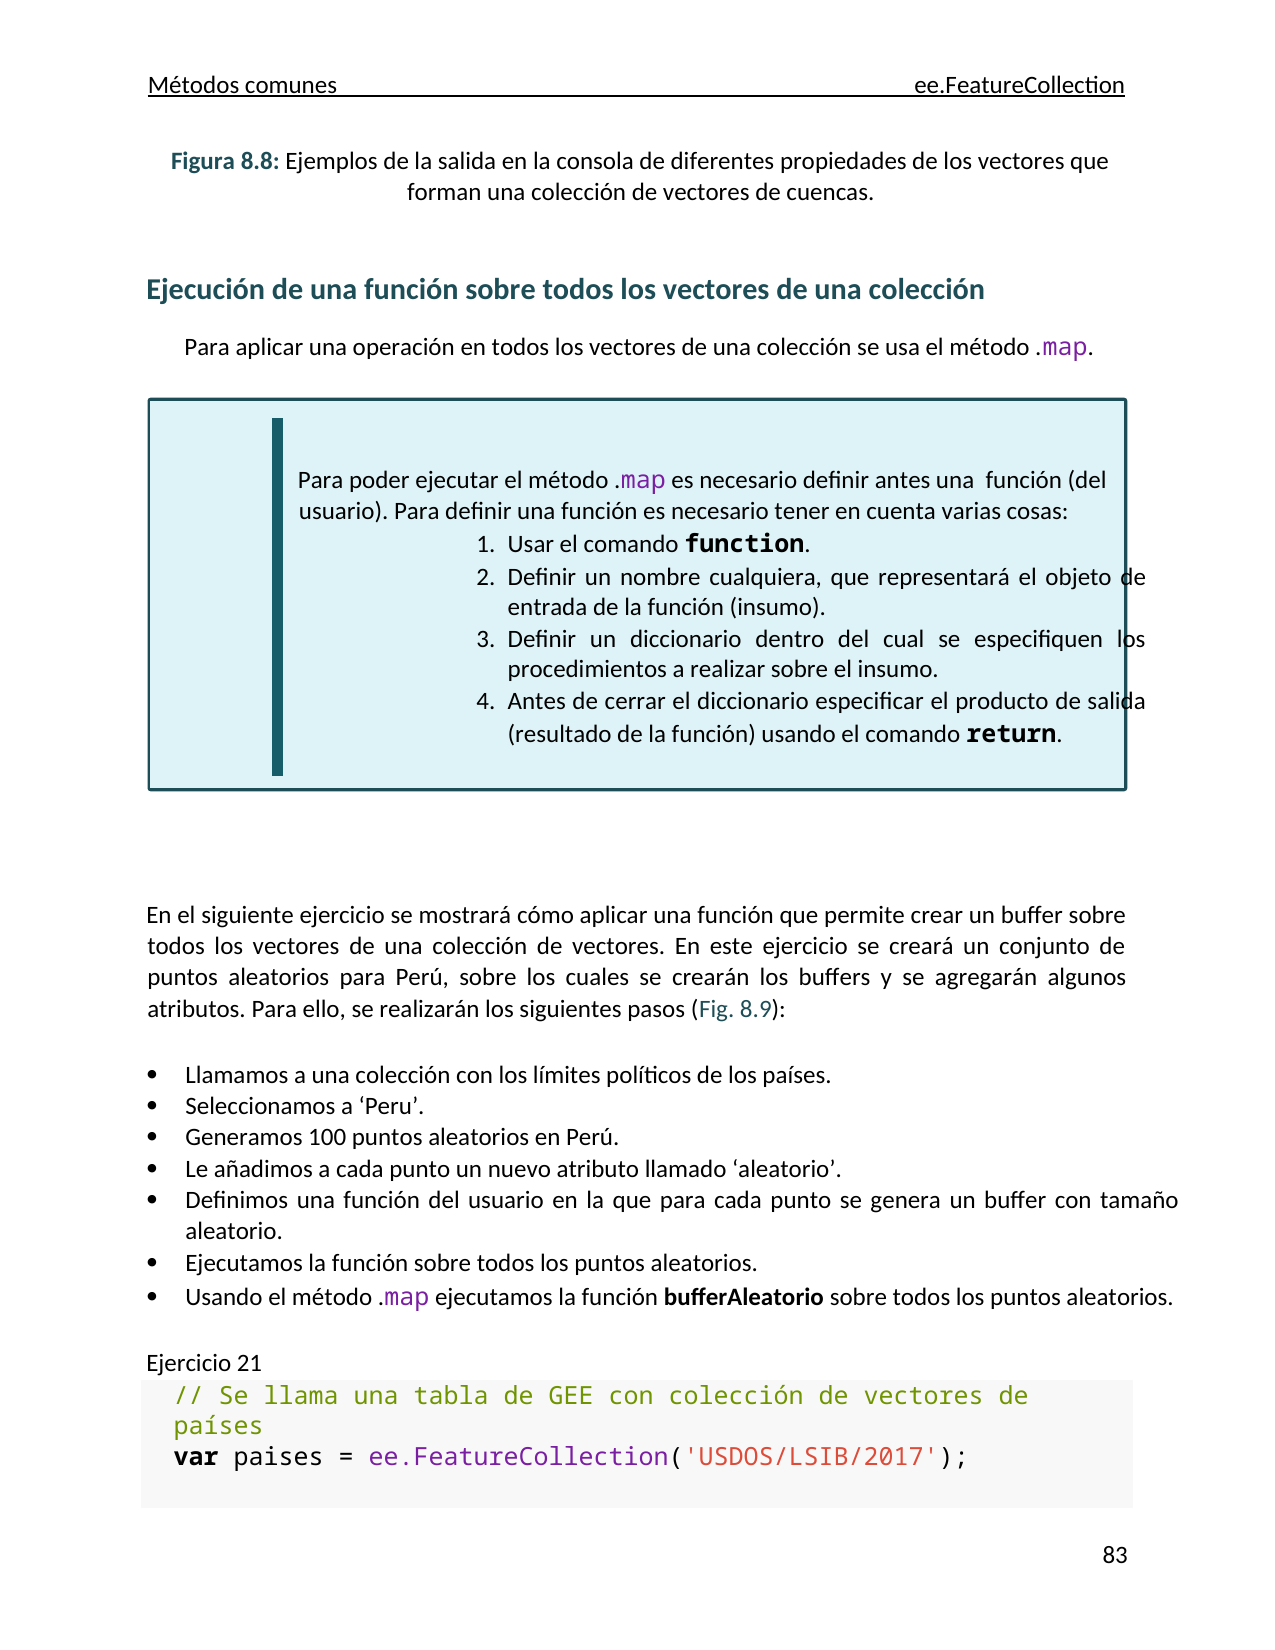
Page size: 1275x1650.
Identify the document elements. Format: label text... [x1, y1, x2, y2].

list Le añadimos a cada punto un nuevo atributo llamado ‘aleatorio’. [148, 1153, 1181, 1183]
list Antes de cerrar el diccionario especificar el producto de salida (resultado de la función) usando el comando return. [476, 685, 1146, 750]
text Para poder ejecutar el método .map es necesario definir antes una función (del usuario). Para definir una función es necesario tener en cuenta varias cosas: [298, 461, 1181, 526]
text En el siguiente ejercicio se mostrará cómo aplicar una función que permite crear un buffer sobre todos los vectores de una colección de vectores. En este ejercicio se creará un conjunto de puntos aleatorios para Perú, sobre los cuales se crearán los buffers y se agregarán algunos atributos. Para ello, se realizarán los siguientes pasos (Fig. 8.9): [146, 899, 1127, 1023]
list Definir un nombre cualquiera, que representará el objeto de entrada de la función (insumo). [476, 561, 1146, 622]
list Llamamos a una colección con los límites políticos de los países. [148, 1059, 1181, 1089]
list Generamos 100 puntos aleatorios en Perú. [148, 1121, 1181, 1152]
text Para aplicar una operación en todos los vectores de una colección se usa el método .map. [184, 328, 1181, 362]
list Definir un diccionario dentro del cual se especifiquen los procedimientos a realizar sobre el insumo. [476, 623, 1146, 684]
list Usando el método .map ejecutamos la función bufferAleatorio sobre todos los puntos aleatorios. [148, 1278, 1181, 1312]
text Ejercicio 21 [146, 1348, 1181, 1378]
text Figura 8.8: Ejemplos de la salida en la consola de diferentes propiedades de los vectores que forman una colección de vectores de cuencas. [148, 145, 1133, 207]
list Ejecutamos la función sobre todos los puntos aleatorios. [148, 1247, 1181, 1277]
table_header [141, 1380, 1133, 1508]
subtitle Ejecución de una función sobre todos los vectores de una colección [146, 270, 1181, 307]
list Usar el comando function. [476, 526, 1146, 560]
list Seleccionamos a ‘Peru’. [148, 1090, 1181, 1121]
list Definimos una función del usuario en la que para cada punto se genera un buffer con tamaño aleatorio. [148, 1184, 1181, 1246]
